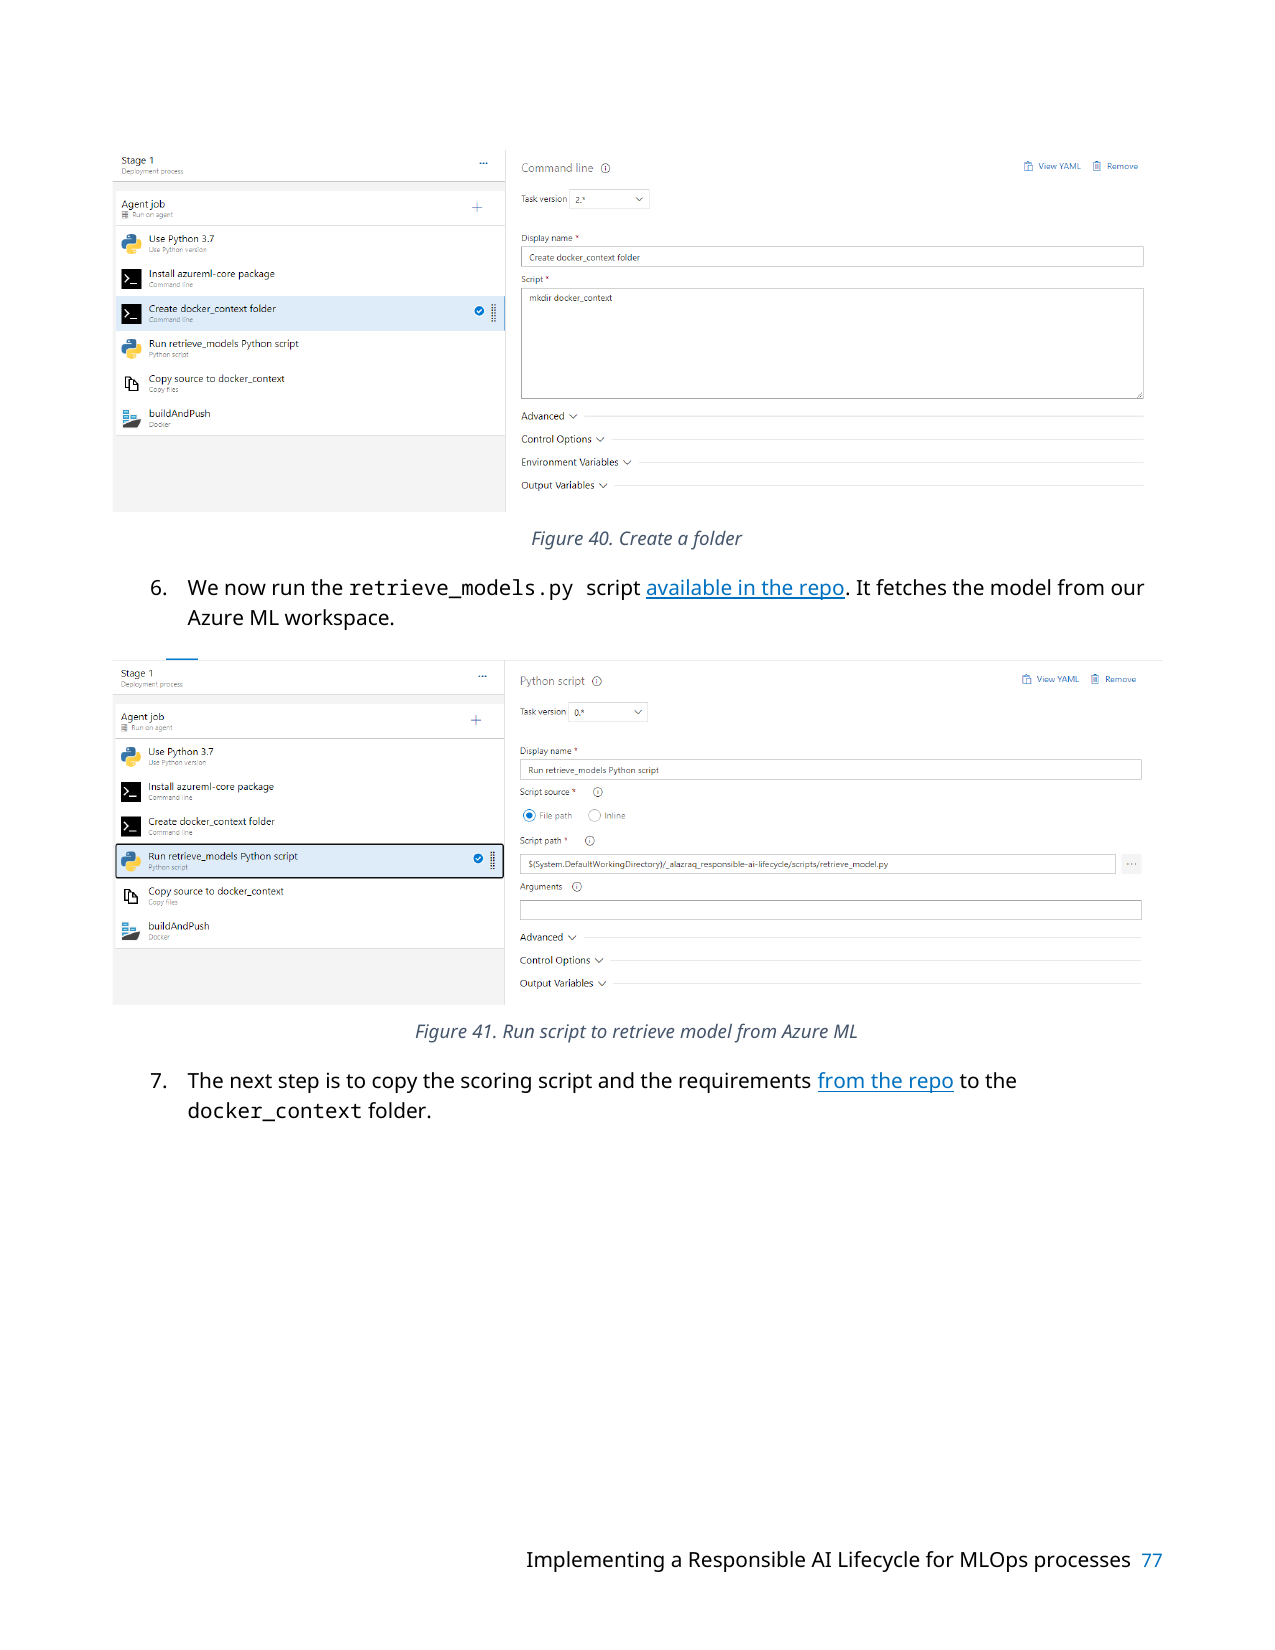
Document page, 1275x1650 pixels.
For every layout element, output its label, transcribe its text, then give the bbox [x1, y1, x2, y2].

list The next step is to copy the scoring script and the requirements from the repo to the docker_context folder. [150, 1066, 1162, 1124]
list We now run the retrieve_models.py script available in the repo. It fetches the model from our Azure ML workspace. [150, 573, 1162, 631]
picture [112, 150, 1163, 512]
picture [112, 657, 1163, 1005]
